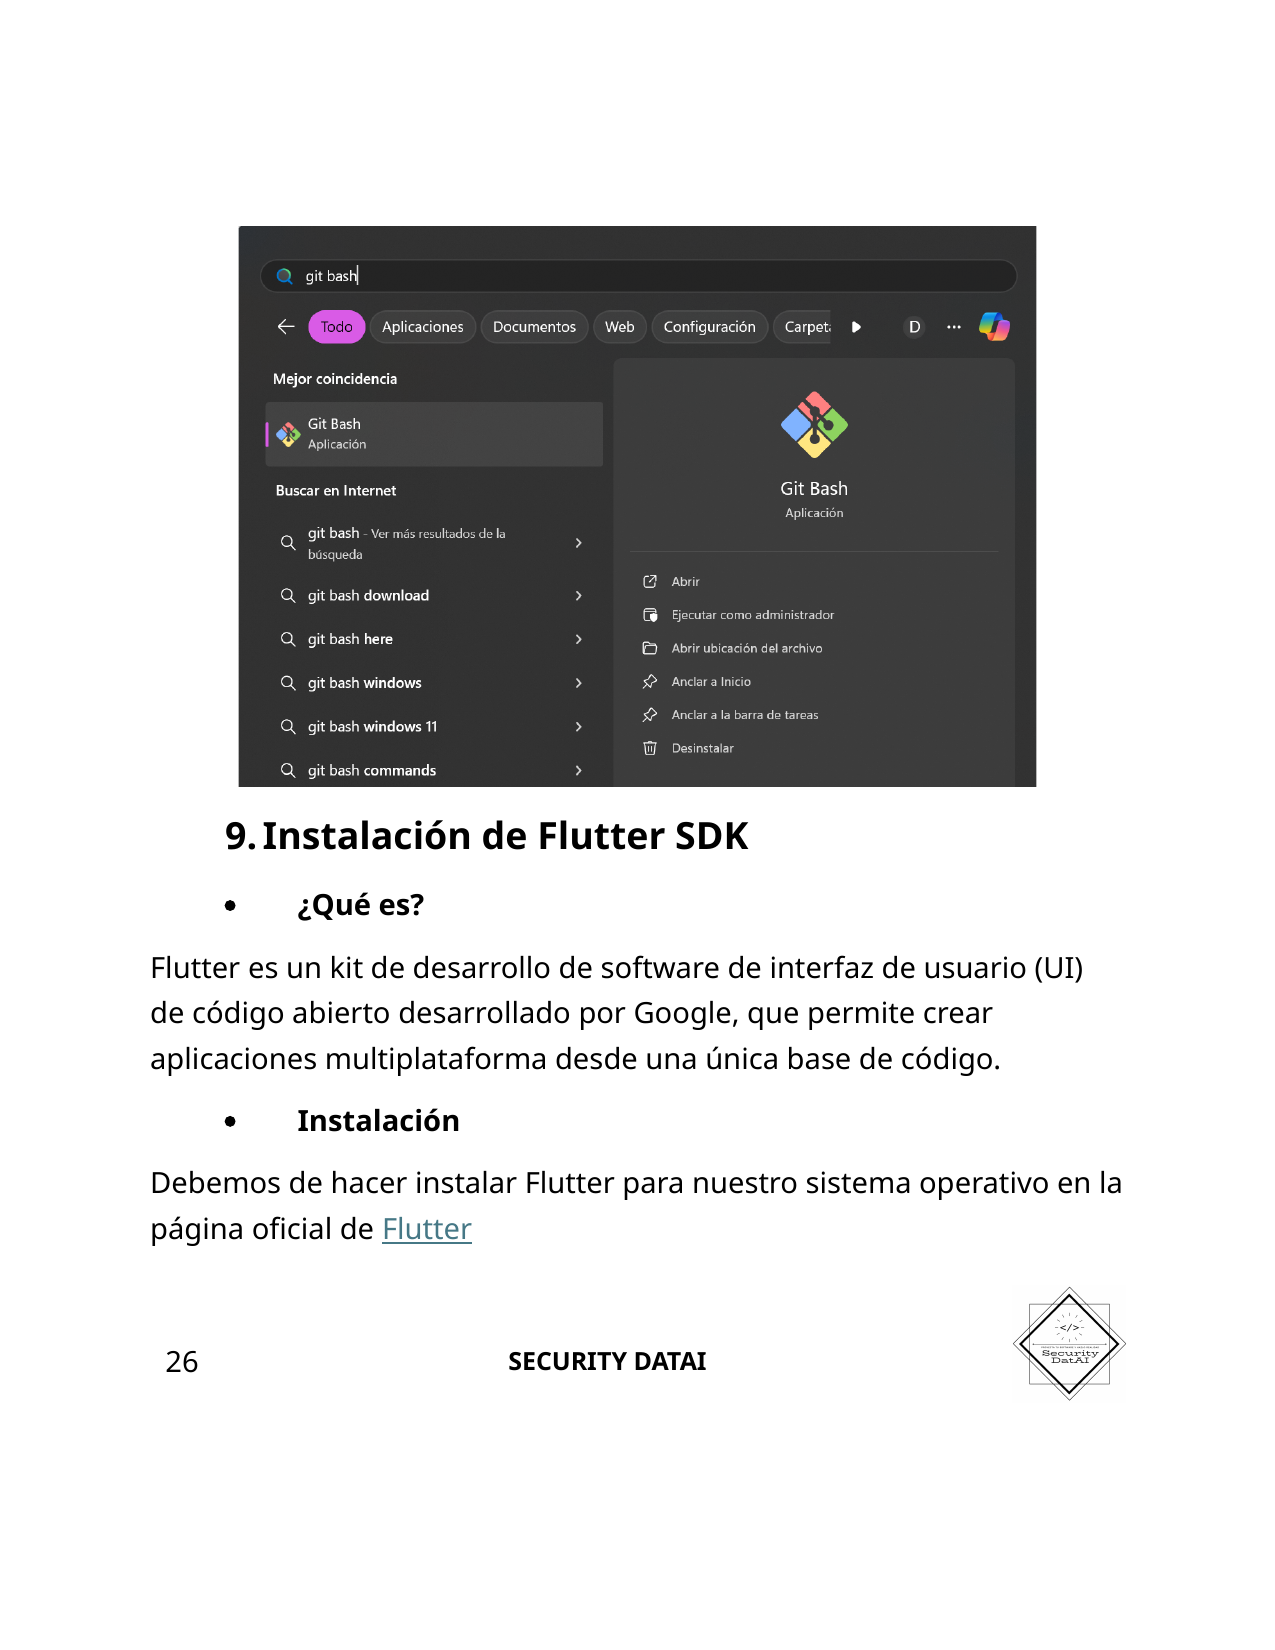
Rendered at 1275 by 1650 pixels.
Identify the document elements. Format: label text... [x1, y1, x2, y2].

text Debemos de hacer instalar Flutter para nuestro sistema operativo en la página oficial de Flutter [150, 1163, 1125, 1248]
list Instalación [225, 1101, 1125, 1140]
picture [238, 226, 1037, 787]
subtitle Instalación de Flutter SDK [225, 809, 1125, 860]
text Flutter es un kit de desarrollo de software de interfaz de usuario (UI) de código abierto desarrollado por Google, que permite crear aplicaciones multiplataforma desde una única base de código. [150, 947, 1125, 1078]
list ¿Qué es? [225, 885, 1125, 924]
